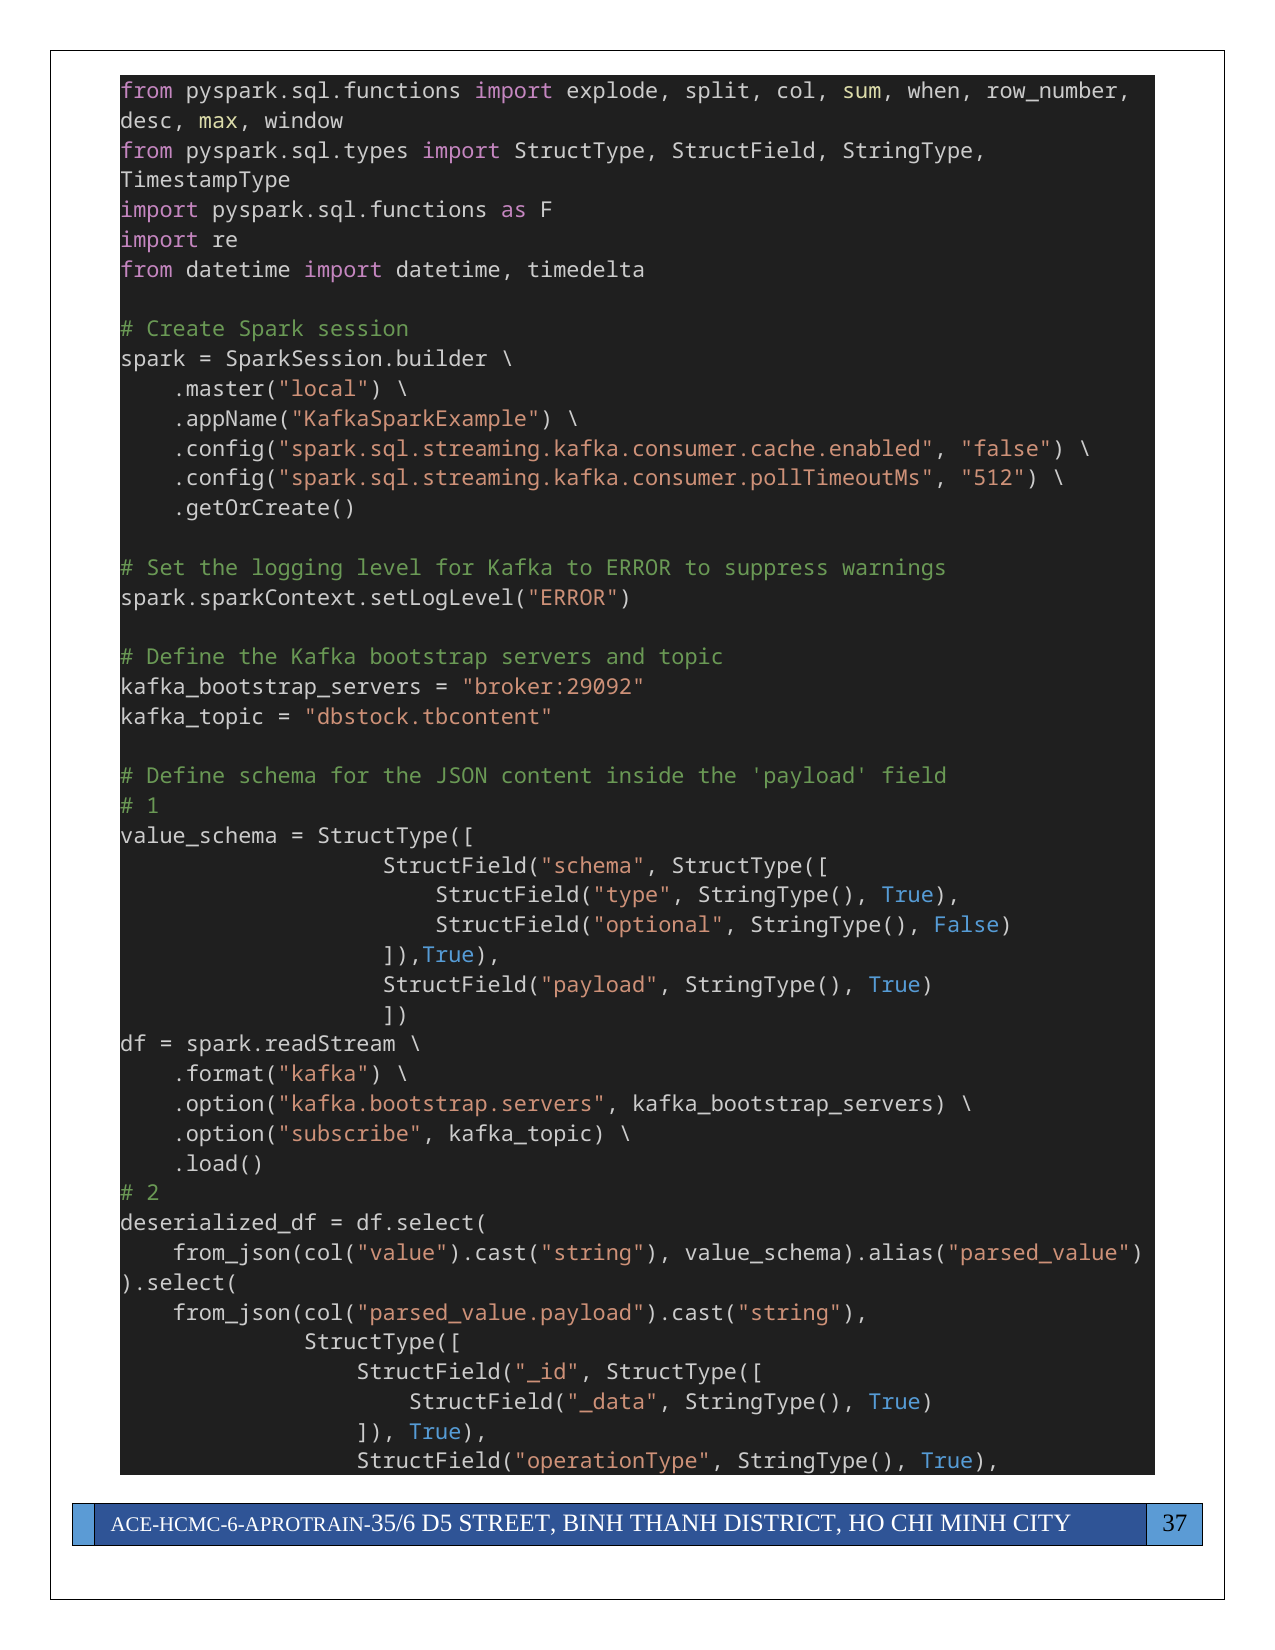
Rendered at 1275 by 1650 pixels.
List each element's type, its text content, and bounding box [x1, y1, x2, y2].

text from pyspark.sql.types import StructType, StructField, StringType, TimestampType [120, 134, 1155, 194]
text .option("kafka.bootstrap.servers", kafka_bootstrap_servers) \ [120, 1088, 1155, 1118]
text kafka_topic = "dbstock.tbcontent" [120, 701, 1155, 730]
text ]), True), [120, 1416, 1155, 1445]
text # Define the Kafka bootstrap servers and topic [120, 641, 1155, 671]
text df = spark.readStream \ [120, 1028, 1155, 1058]
text StructField("type", StringType(), True), [120, 879, 1155, 909]
text kafka_bootstrap_servers = "broker:29092" [120, 671, 1155, 701]
text # 2 [120, 1177, 1155, 1207]
text StructField("optional", StringType(), False) [120, 909, 1155, 939]
text .config("spark.sql.streaming.kafka.consumer.pollTimeoutMs", "512") \ [120, 462, 1155, 492]
text ).select( [120, 1267, 1155, 1296]
text value_schema = StructType([ [120, 820, 1155, 849]
text StructField("_id", StructType([ [120, 1356, 1155, 1386]
text import re [120, 224, 1155, 254]
text StructType([ [120, 1326, 1155, 1356]
text from pyspark.sql.functions import explode, split, col, sum, when, row_number, desc, max, window [120, 75, 1155, 134]
text StructField("_data", StringType(), True) [120, 1386, 1155, 1416]
text from_json(col("value").cast("string"), value_schema).alias("parsed_value") [120, 1237, 1155, 1267]
text .appName("KafkaSparkExample") \ [120, 403, 1155, 432]
text # Set the logging level for Kafka to ERROR to suppress warnings [120, 552, 1155, 581]
text .master("local") \ [120, 373, 1155, 403]
text ]),True), [120, 939, 1155, 969]
text .load() [120, 1147, 1155, 1177]
text .option("subscribe", kafka_topic) \ [120, 1118, 1155, 1147]
text StructField("operationType", StringType(), True), [120, 1445, 1155, 1475]
text # Define schema for the JSON content inside the 'payload' field [120, 760, 1155, 790]
text # Create Spark session [120, 313, 1155, 343]
text import pyspark.sql.functions as F [120, 194, 1155, 224]
text StructField("schema", StructType([ [120, 849, 1155, 879]
text from datetime import datetime, timedelta [120, 254, 1155, 283]
text .format("kafka") \ [120, 1058, 1155, 1088]
text from_json(col("parsed_value.payload").cast("string"), [120, 1296, 1155, 1326]
text spark = SparkSession.builder \ [120, 343, 1155, 373]
text # 1 [120, 790, 1155, 820]
text .config("spark.sql.streaming.kafka.consumer.cache.enabled", "false") \ [120, 432, 1155, 462]
text .getOrCreate() [120, 492, 1155, 522]
text ]) [120, 998, 1155, 1028]
text spark.sparkContext.setLogLevel("ERROR") [120, 581, 1155, 611]
text deserialized_df = df.select( [120, 1207, 1155, 1237]
text StructField("payload", StringType(), True) [120, 969, 1155, 998]
